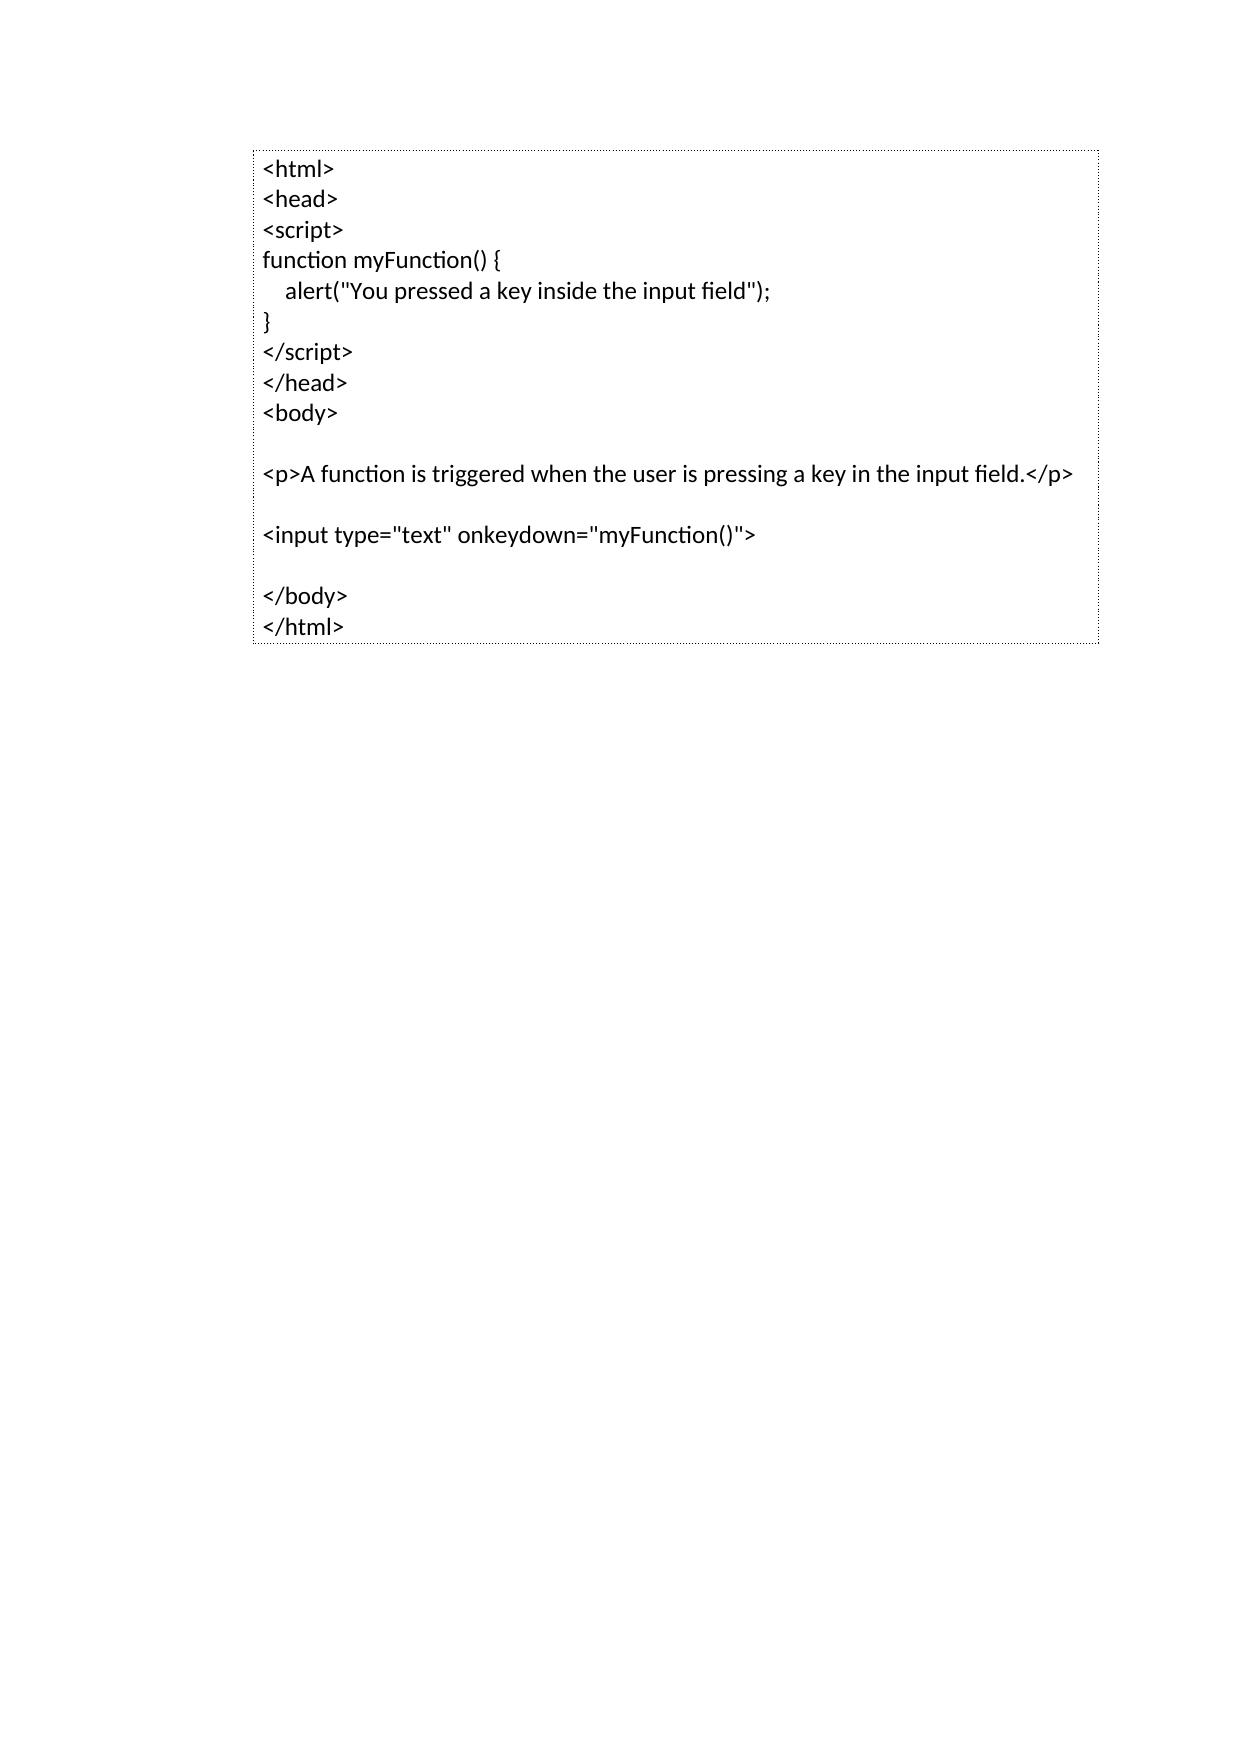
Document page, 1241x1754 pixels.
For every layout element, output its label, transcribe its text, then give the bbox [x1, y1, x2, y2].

list </script> [253, 333, 1099, 364]
list <script> [253, 211, 1099, 242]
list } [253, 303, 1099, 333]
list <head> [253, 181, 1099, 211]
list <input type="text" onkeydown="myFunction()"> [253, 516, 1099, 550]
list </head> [253, 364, 1099, 394]
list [253, 455, 1099, 489]
list <body> [253, 394, 1099, 428]
list </body> [253, 577, 1099, 608]
list <html> [253, 150, 1099, 181]
list function myFunction() { [253, 242, 1099, 272]
list alert("You pressed a key inside the input field"); [253, 272, 1099, 303]
list </html> [253, 608, 1099, 644]
